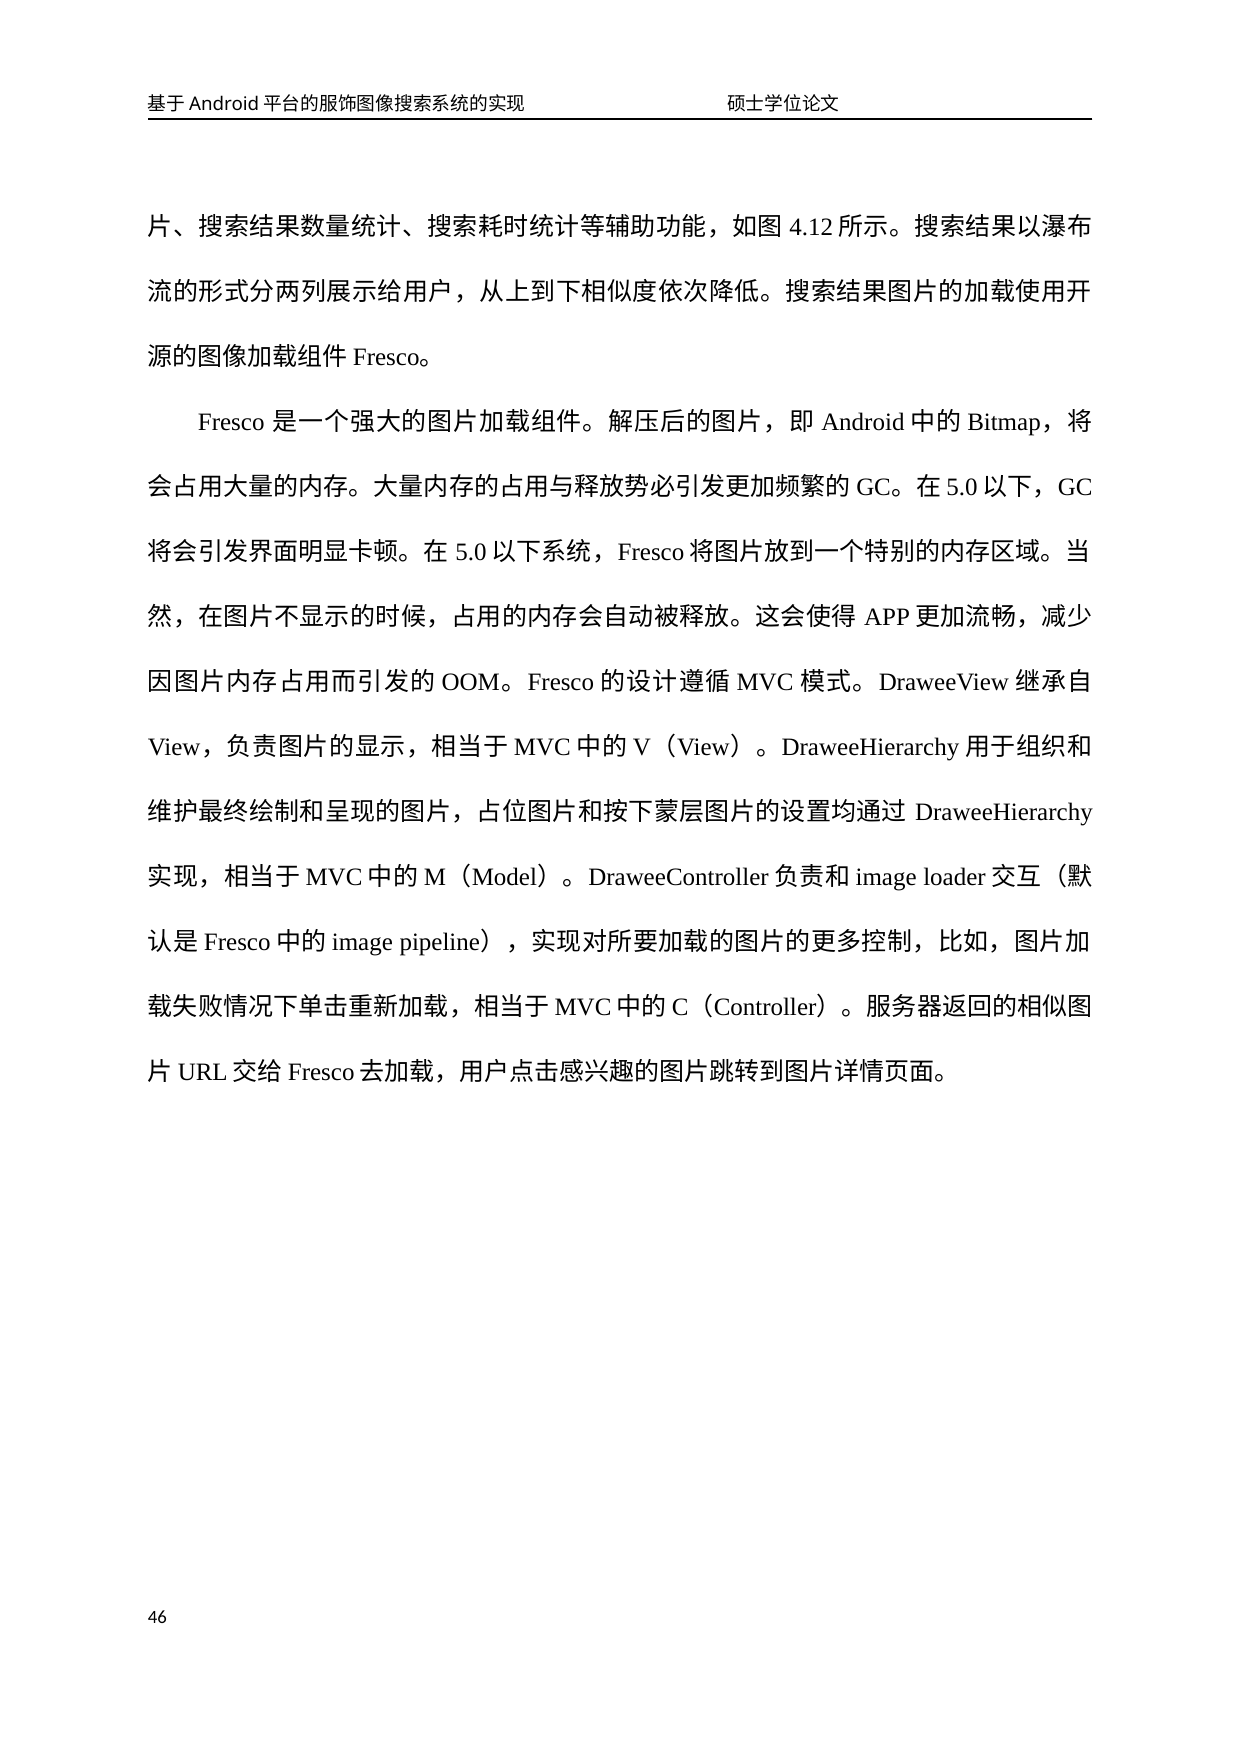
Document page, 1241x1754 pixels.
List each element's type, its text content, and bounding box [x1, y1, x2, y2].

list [148, 192, 1092, 387]
list Fresco 是一个强大的图片加载组件。解压后的图片，即Android中的Bitmap，将会占用大量的内存。大量内存的占用与释放势必引发更加频繁的GC。在5.0以下，GC将会引发界面明显卡顿。在5.0以下系统，Fresco将图片放到一个特别的内存区域。当然，在图片不显示的时候，占用的内存会自动被释放。这会使得APP更加流畅，减少因图片内存占用而引发的OOM。Fresco的设计遵循MVC模式。DraweeView继承自View，负责图片的显示，相当于MVC中的V（View）。DraweeHierarchy用于组织和维护最终绘制和呈现的图片，占位图片和按下蒙层图片的设置均通过DraweeHierarchy实现，相当于MVC中的M（Model）。DraweeController负责和image loader交互（默认是Fresco中的image pipeline），实现对所要加载的图片的更多控制，比如，图片加载失败情况下单击重新加载，相当于MVC中的C（Controller）。服务器返回的相似图片URL交给Fresco去加载，用户点击感兴趣的图片跳转到图片详情页面。 [148, 387, 1092, 1102]
